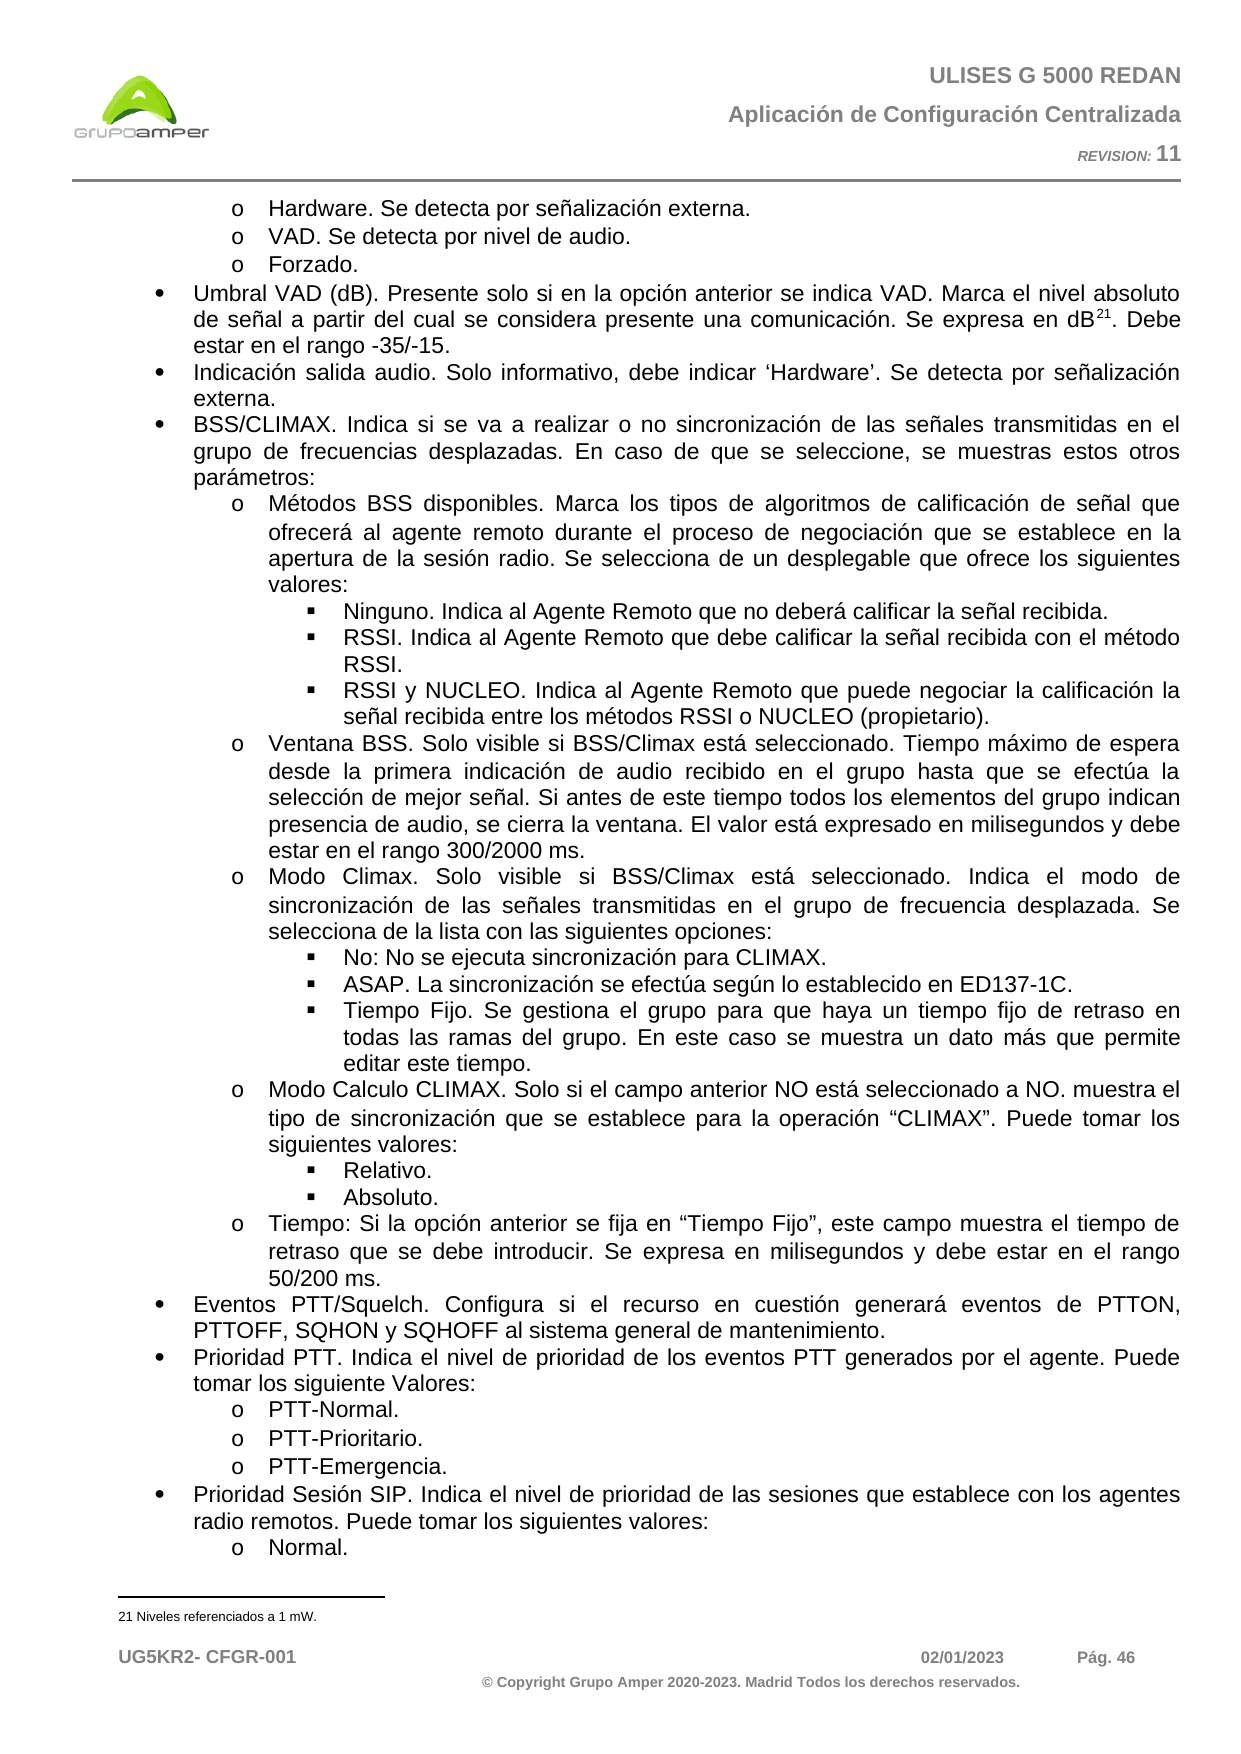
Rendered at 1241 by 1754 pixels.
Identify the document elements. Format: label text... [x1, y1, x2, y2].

list Tiempo: Si la opción anterior se fija en “Tiempo Fijo”, este campo muestra el tiempo de retraso que se debe introducir. Se expresa en milisegundos y debe estar en el rango 50/200 ms. [231, 1210, 1181, 1291]
list Normal. [231, 1534, 1181, 1562]
list Tiempo Fijo. Se gestiona el grupo para que haya un tiempo fijo de retraso en todas las ramas del grupo. En este caso se muestra un dato más que permite editar este tiempo. [306, 997, 1181, 1076]
list Hardware. Se detecta por señalización externa. [231, 194, 1181, 223]
list Indicación salida audio. Solo informativo, debe indicar ‘Hardware’. Se detecta por señalización externa. [156, 359, 1181, 411]
list ASAP. La sincronización se efectúa según lo establecido en ED137-1C. [306, 971, 1181, 997]
list Modo Climax. Solo visible si BSS/Climax está seleccionado. Indica el modo de sincronización de las señales transmitidas en el grupo de frecuencia desplazada. Se selecciona de la lista con las siguientes opciones: [231, 863, 1181, 944]
list Ninguno. Indica al Agente Remoto que no deberá calificar la señal recibida. [306, 598, 1181, 624]
picture [71, 64, 211, 151]
list Umbral VAD (dB). Presente solo si en la opción anterior se indica VAD. Marca el nivel absoluto de señal a partir del cual se considera presente una comunicación. Se expresa en dB. Debe estar en el rango -35/-15. [156, 279, 1181, 359]
list Relativo. [306, 1157, 1181, 1183]
list Modo Calculo CLIMAX. Solo si el campo anterior NO está seleccionado a NO. muestra el tipo de sincronización que se establece para la operación “CLIMAX”. Puede tomar los siguientes valores: [231, 1076, 1181, 1157]
list Forzado. [231, 251, 1181, 279]
list PTT-Emergencia. [231, 1453, 1181, 1481]
list Prioridad PTT. Indica el nivel de prioridad de los eventos PTT generados por el agente. Puede tomar los siguiente Valores: [156, 1344, 1181, 1396]
list RSSI. Indica al Agente Remoto que debe calificar la señal recibida con el método RSSI. [306, 624, 1181, 677]
list Eventos PTT/Squelch. Configura si el recurso en cuestión generará eventos de PTTON, PTTOFF, SQHON y SQHOFF al sistema general de mantenimiento. [156, 1291, 1181, 1344]
list VAD. Se detecta por nivel de audio. [231, 223, 1181, 251]
list Ventana BSS. Solo visible si BSS/Climax está seleccionado. Tiempo máximo de espera desde la primera indicación de audio recibido en el grupo hasta que se efectúa la selección de mejor señal. Si antes de este tiempo todos los elementos del grupo indican presencia de audio, se cierra la ventana. El valor está expresado en milisegundos y debe estar en el rango 300/2000 ms. [231, 729, 1181, 863]
list PTT-Normal. [231, 1396, 1181, 1425]
list No: No se ejecuta sincronización para CLIMAX. [306, 944, 1181, 971]
list RSSI y NUCLEO. Indica al Agente Remoto que puede negociar la calificación la señal recibida entre los métodos RSSI o NUCLEO (propietario). [306, 677, 1181, 729]
list BSS/CLIMAX. Indica si se va a realizar o no sincronización de las señales transmitidas en el grupo de frecuencias desplazadas. En caso de que se seleccione, se muestras estos otros parámetros: [156, 411, 1181, 490]
list Prioridad Sesión SIP. Indica el nivel de prioridad de las sesiones que establece con los agentes radio remotos. Puede tomar los siguientes valores: [156, 1481, 1181, 1534]
list PTT-Prioritario. [231, 1425, 1181, 1453]
list Métodos BSS disponibles. Marca los tipos de algoritmos de calificación de señal que ofrecerá al agente remoto durante el proceso de negociación que se establece en la apertura de la sesión radio. Se selecciona de un desplegable que ofrece los siguientes valores: [231, 490, 1181, 598]
list Absoluto. [306, 1183, 1181, 1210]
